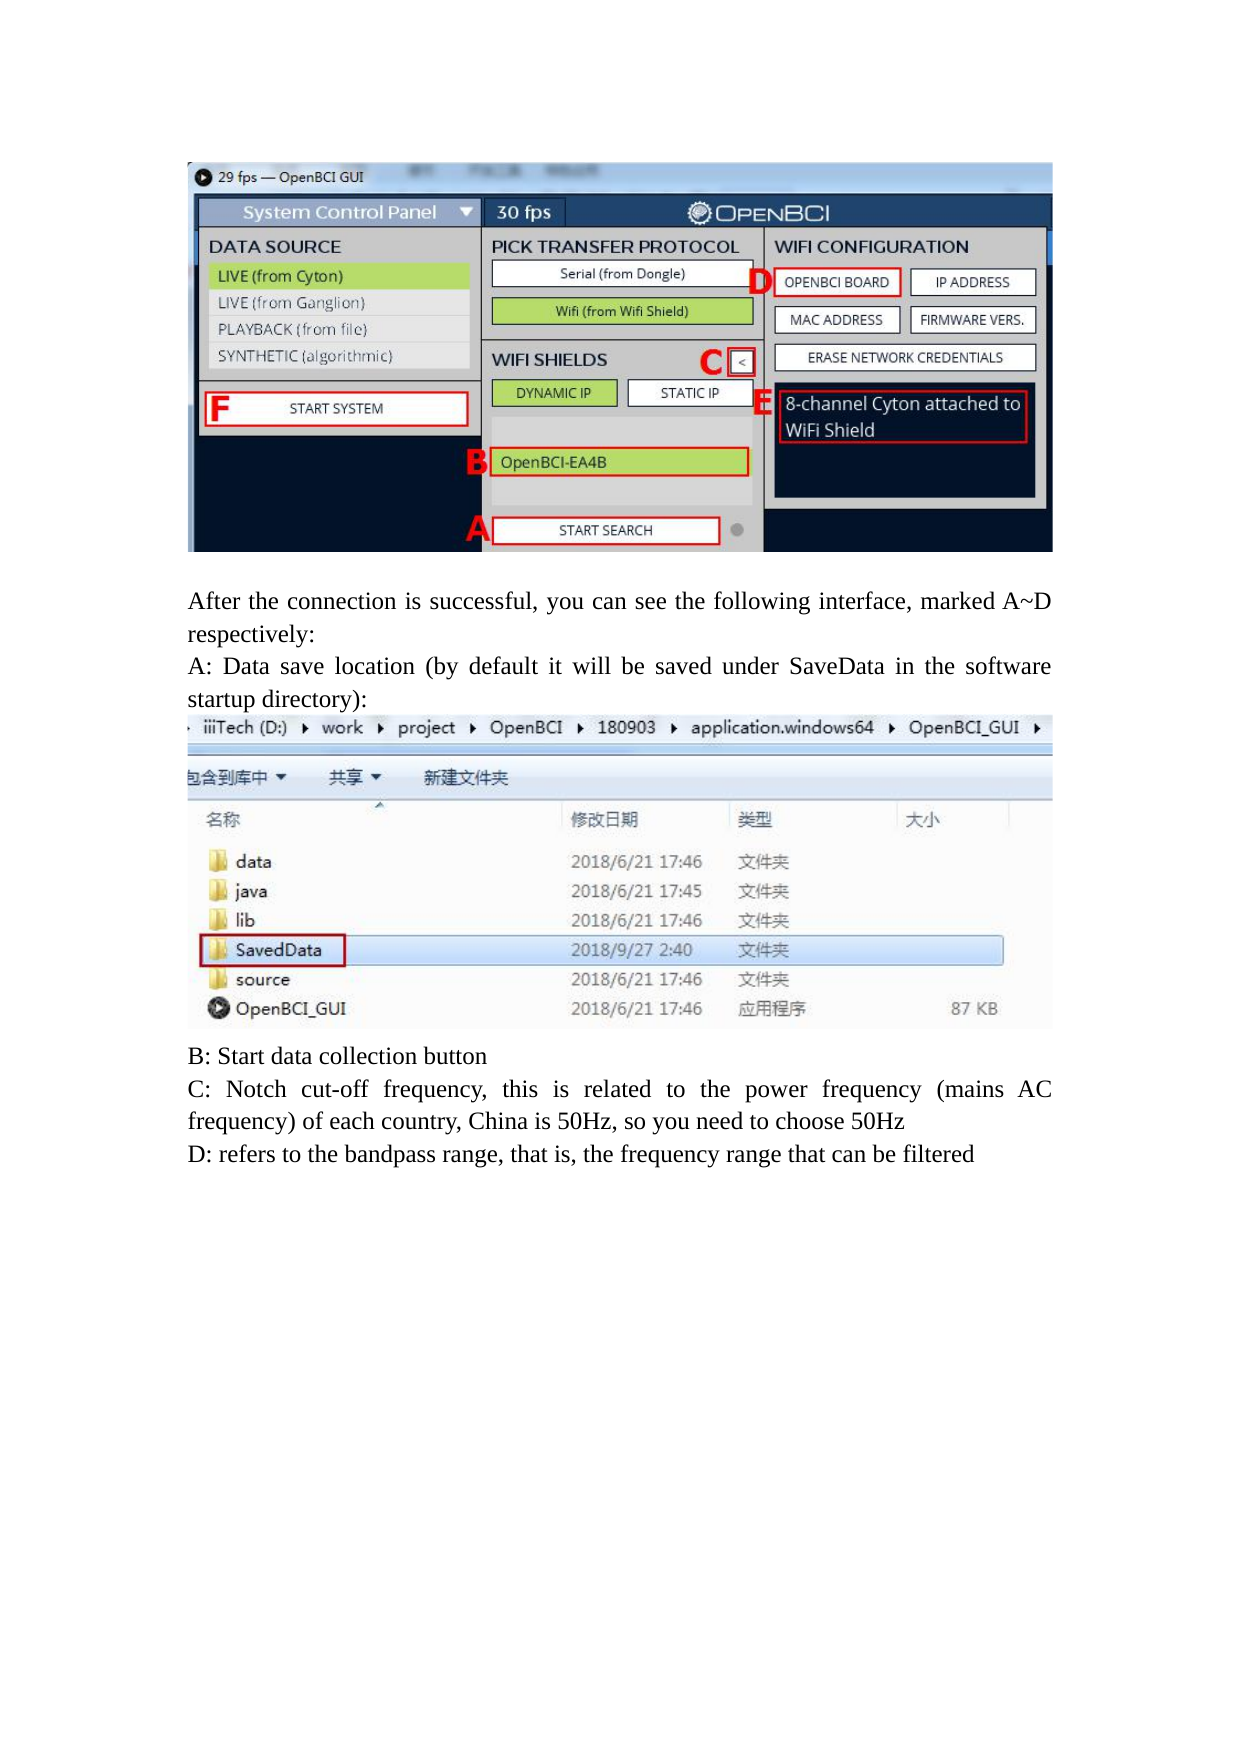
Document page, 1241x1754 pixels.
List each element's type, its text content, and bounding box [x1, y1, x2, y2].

text D: refers to the bandpass range, that is, the frequency range that can be filtered [187, 1137, 1053, 1169]
text C: Notch cut-off frequency, this is related to the power frequency (mains AC frequency) of each country, China is 50Hz, so you need to choose 50Hz [187, 1072, 1053, 1137]
text A: Data save location (by default it will be saved under SaveData in the software startup directory): [187, 649, 1053, 714]
text After the connection is successful, you can see the following interface, marked A~D respectively: [187, 584, 1053, 649]
picture [187, 714, 1053, 1029]
text B: Start data collection button [187, 1039, 1053, 1072]
picture [187, 162, 1053, 552]
